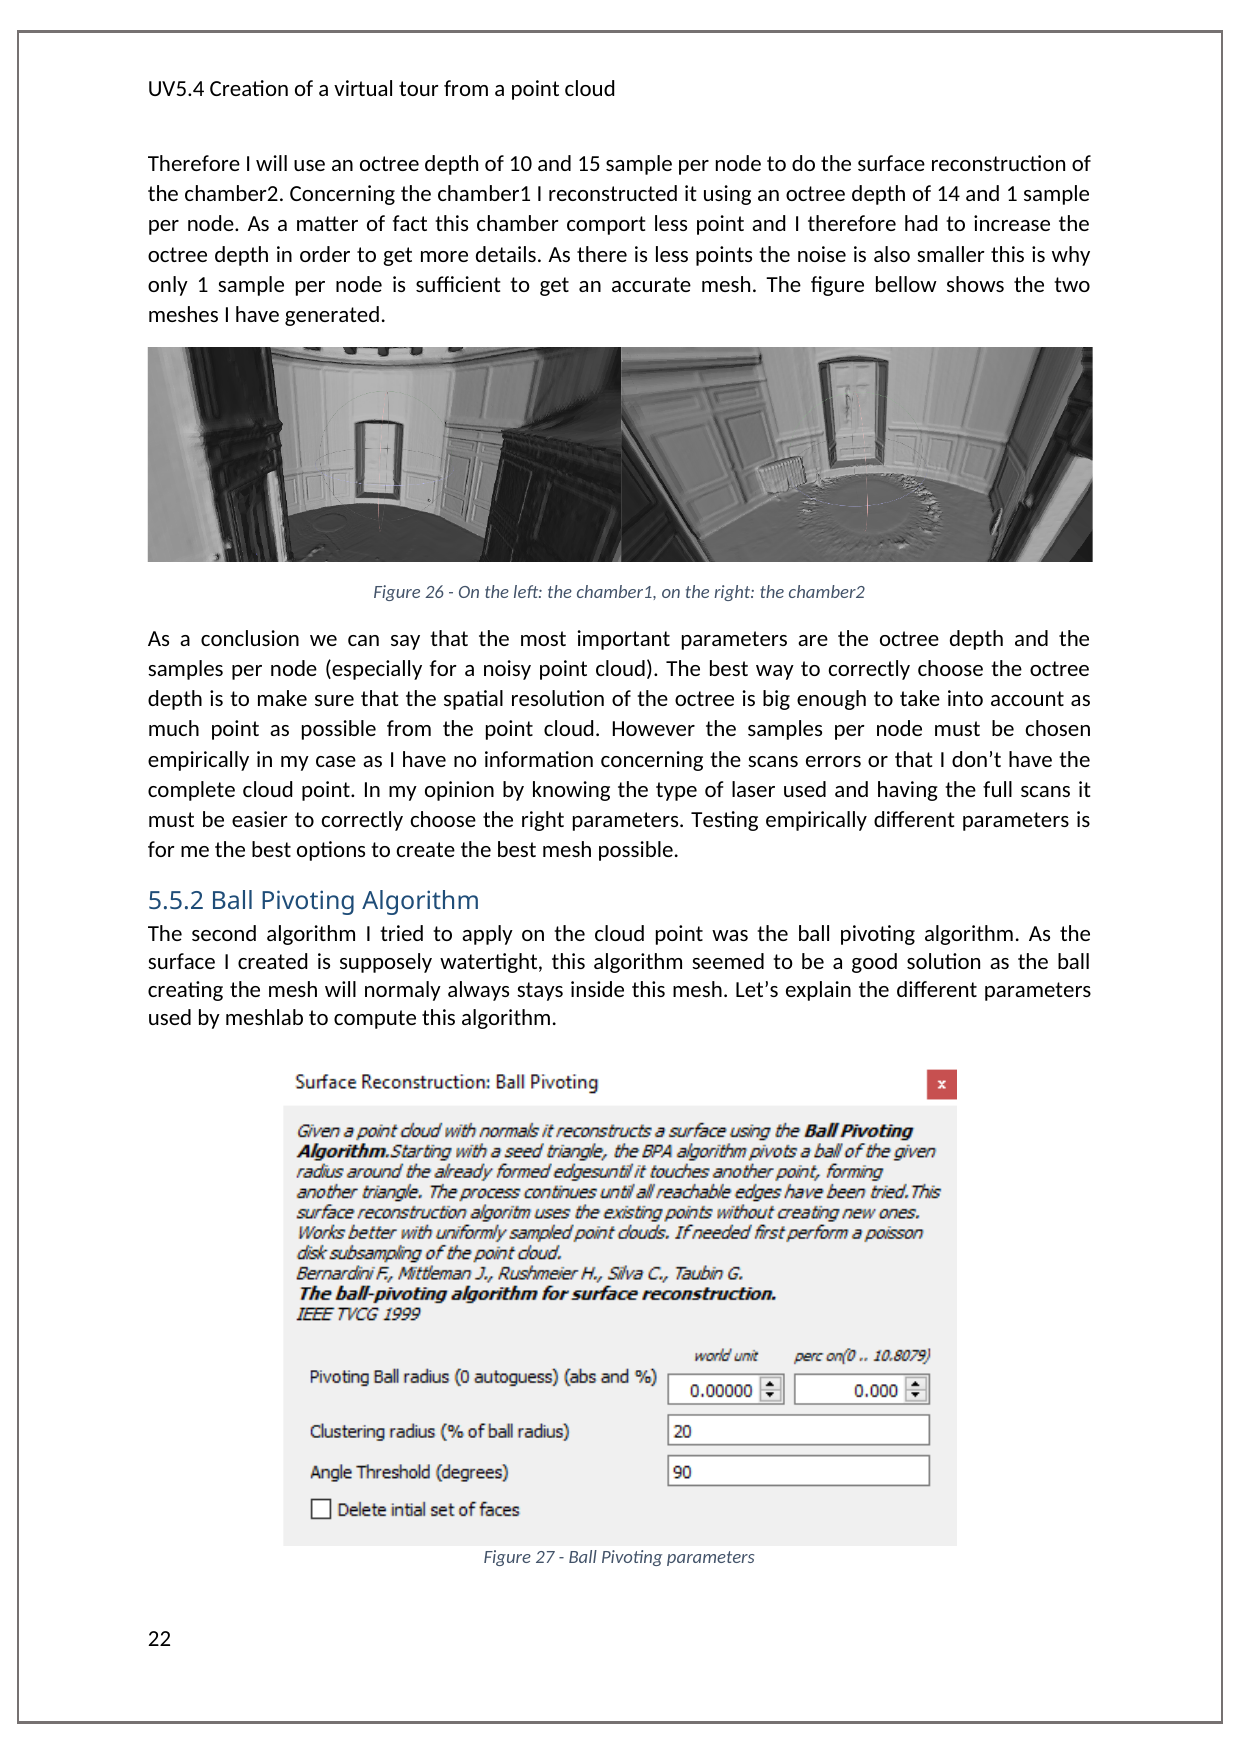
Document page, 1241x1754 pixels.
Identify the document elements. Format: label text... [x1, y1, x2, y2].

text Figure 27 - Ball Pivoting parameters [148, 1545, 1093, 1568]
text As a conclusion we can say that the most important parameters are the octree depth and the samples per node (especially for a noisy point cloud). The best way to correctly choose the octree depth is to make sure that the spatial resolution of the octree is big enough to take into account as much point as possible from the point cloud. However the samples per node must be chosen empirically in my case as I have no information concerning the scans errors or that I don’t have the complete cloud point. In my opinion by knowing the type of laser used and having the full scans it must be easier to correctly choose the right parameters. Testing empirically different parameters is for me the best options to create the best mesh possible. [148, 624, 1093, 863]
text Figure 26 - On the left: the chamber1, on the right: the chamber2 [148, 580, 1093, 603]
picture [283, 1059, 957, 1546]
text The second algorithm I tried to apply on the cloud point was the ball pivoting algorithm. As the surface I created is supposely watertight, this algorithm seemed to be a good solution as the ball creating the mesh will normaly always stays inside this mesh. Let’s explain the different parameters used by meshlab to compute this algorithm. [148, 919, 1093, 1031]
picture [147, 347, 1093, 562]
subtitle 5.5.2 Ball Pivoting Algorithm [148, 882, 1093, 916]
text Therefore I will use an octree depth of 10 and 15 sample per node to do the surface reconstruction of the chamber2. Concerning the chamber1 I reconstructed it using an octree depth of 14 and 1 sample per node. As a matter of fact this chamber comport less point and I therefore had to increase the octree depth in order to get more details. As there is less points the noise is also smaller this is why only 1 sample per node is sufficient to get an accurate mesh. The figure bellow shows the two meshes I have generated. [148, 149, 1093, 328]
